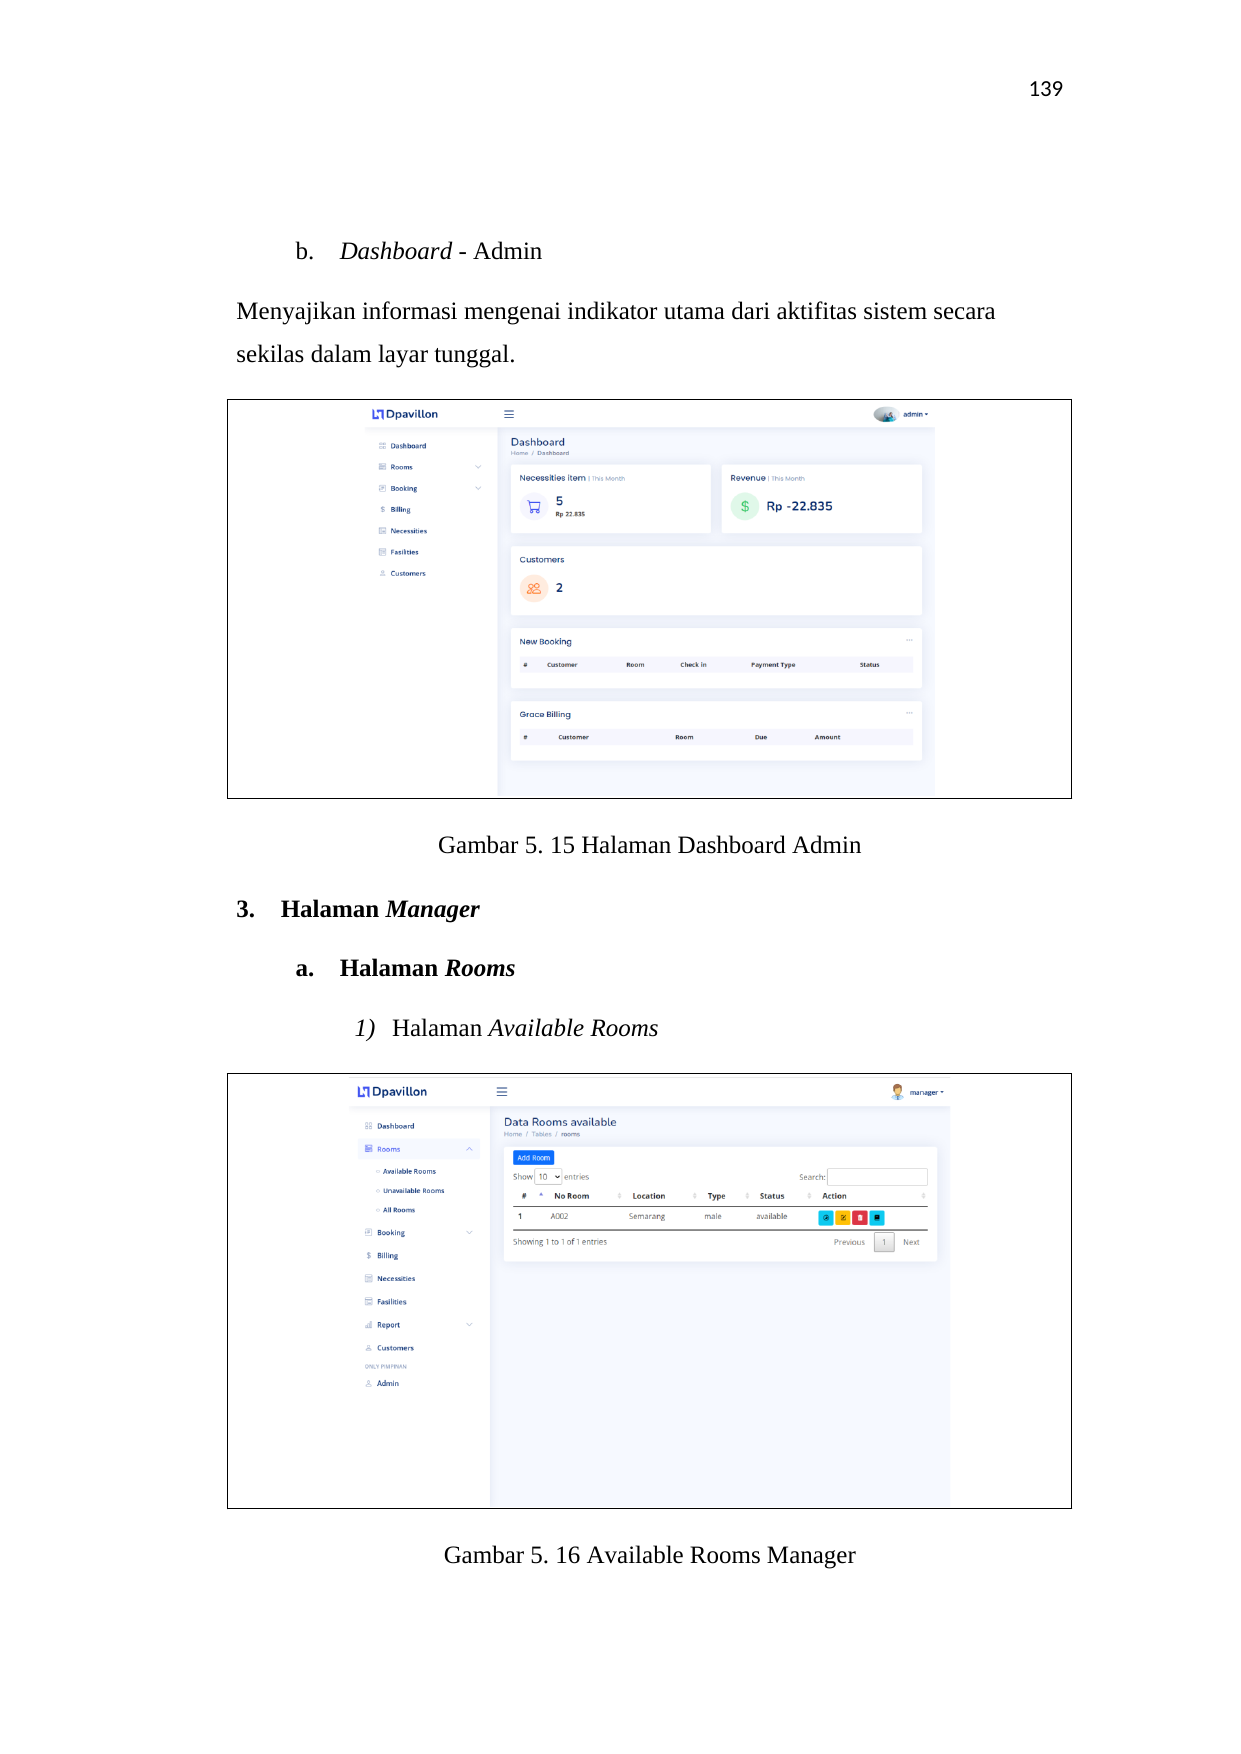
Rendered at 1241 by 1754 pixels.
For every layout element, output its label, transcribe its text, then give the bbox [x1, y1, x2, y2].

picture [348, 1076, 951, 1507]
list Halaman Available Rooms [354, 1013, 1063, 1042]
text Gambar 5. 15 Halaman Dashboard Admin [236, 830, 1063, 858]
list Halaman Rooms [295, 953, 1063, 982]
picture [364, 402, 935, 796]
text Gambar 5. 16 Available Rooms Manager [236, 1540, 1063, 1569]
list Dashboard - Admin [295, 236, 1063, 265]
text Menyajikan informasi mengenai indikator utama dari aktifitas sistem secara sekilas dalam layar tunggal. [236, 296, 1063, 368]
list Halaman Manager [236, 894, 1063, 922]
